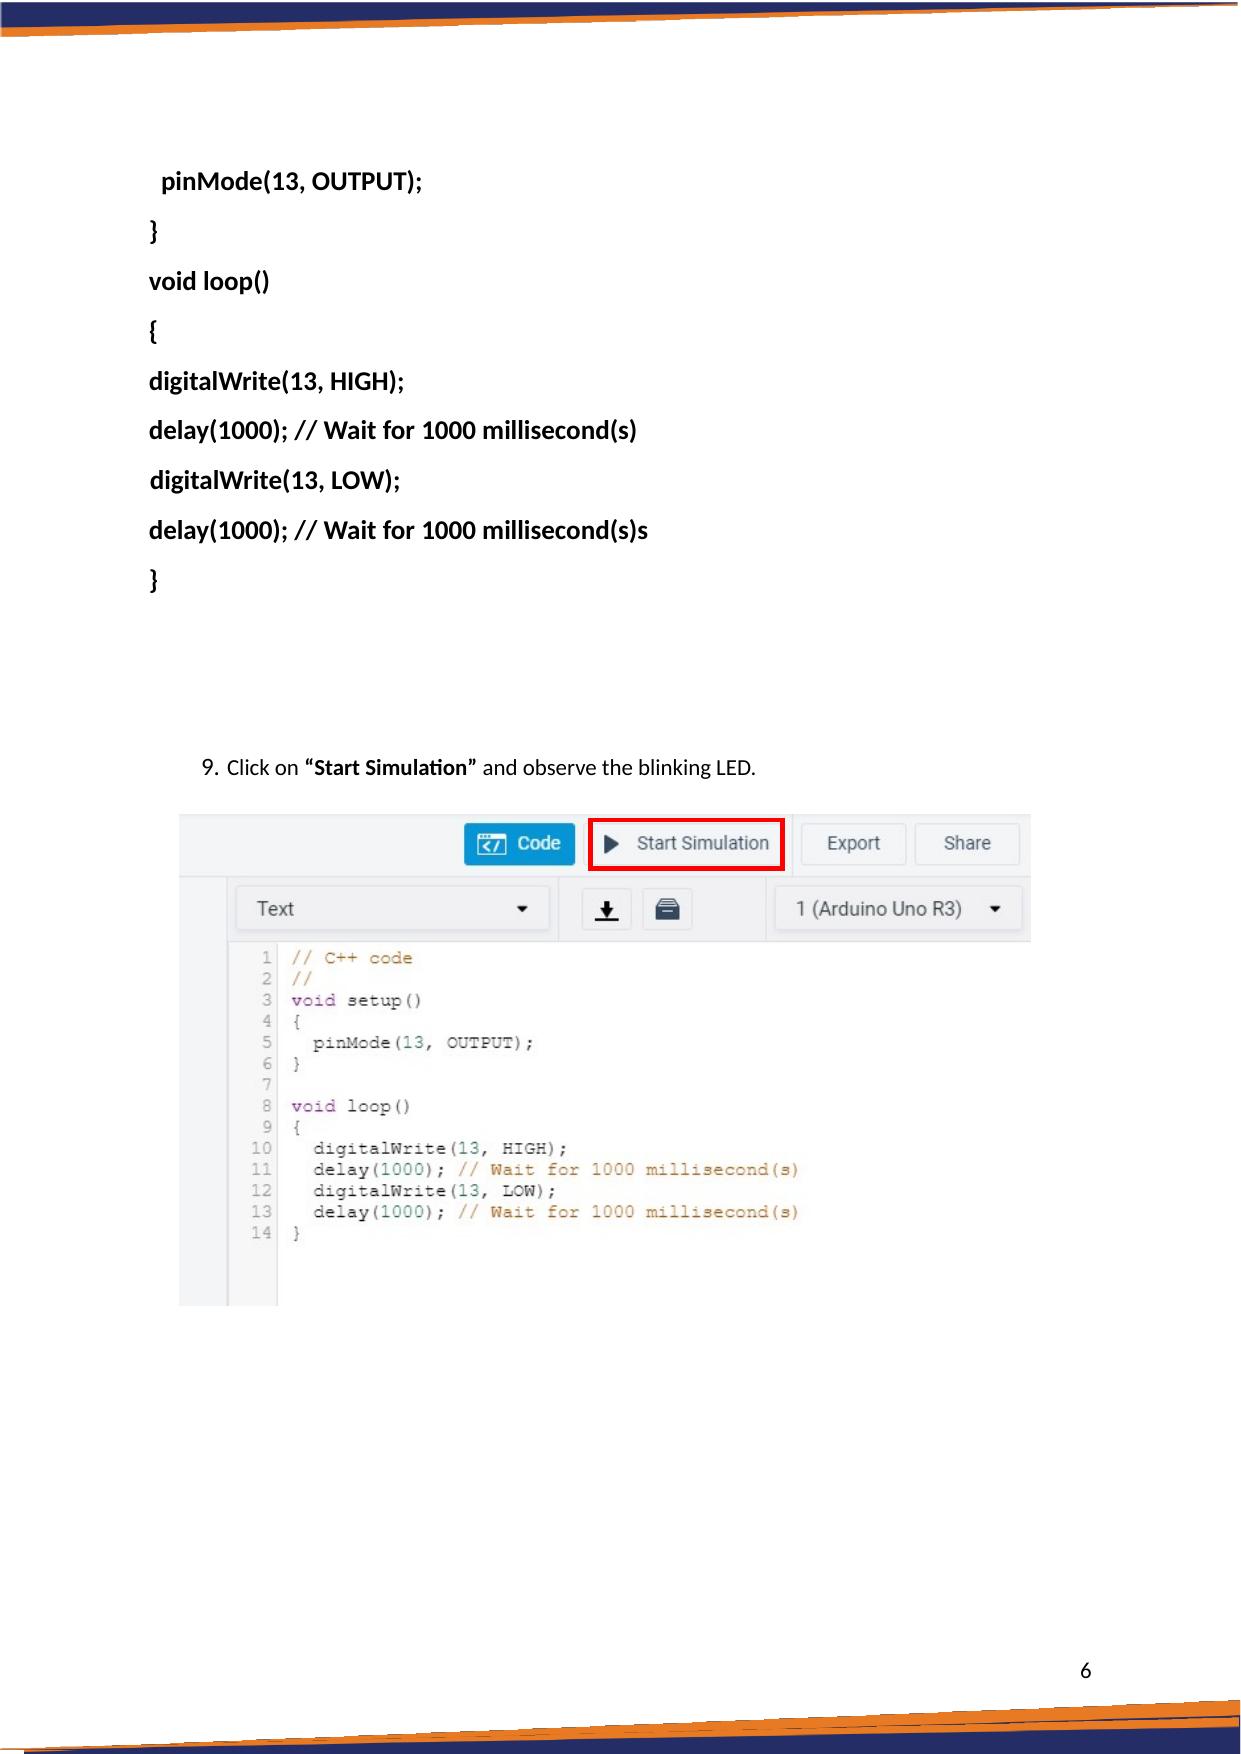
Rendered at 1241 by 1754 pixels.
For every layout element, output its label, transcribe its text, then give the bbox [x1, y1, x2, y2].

text delay(1000); // Wait for 1000 millisecond(s) digitalWrite(13, LOW); [148, 413, 666, 496]
text void loop() [148, 264, 666, 297]
text 9. Click on “Start Simulation” and observe the blinking LED. [144, 751, 757, 782]
text delay(1000); // Wait for 1000 millisecond(s)s [148, 513, 666, 546]
text } [148, 563, 666, 596]
text { [148, 314, 666, 347]
picture [179, 814, 1031, 1306]
text pinMode(13, OUTPUT); [148, 164, 666, 197]
picture [0, 1650, 1241, 1754]
text } [148, 214, 666, 247]
picture [0, 2, 1238, 37]
text digitalWrite(13, HIGH); [148, 364, 666, 397]
